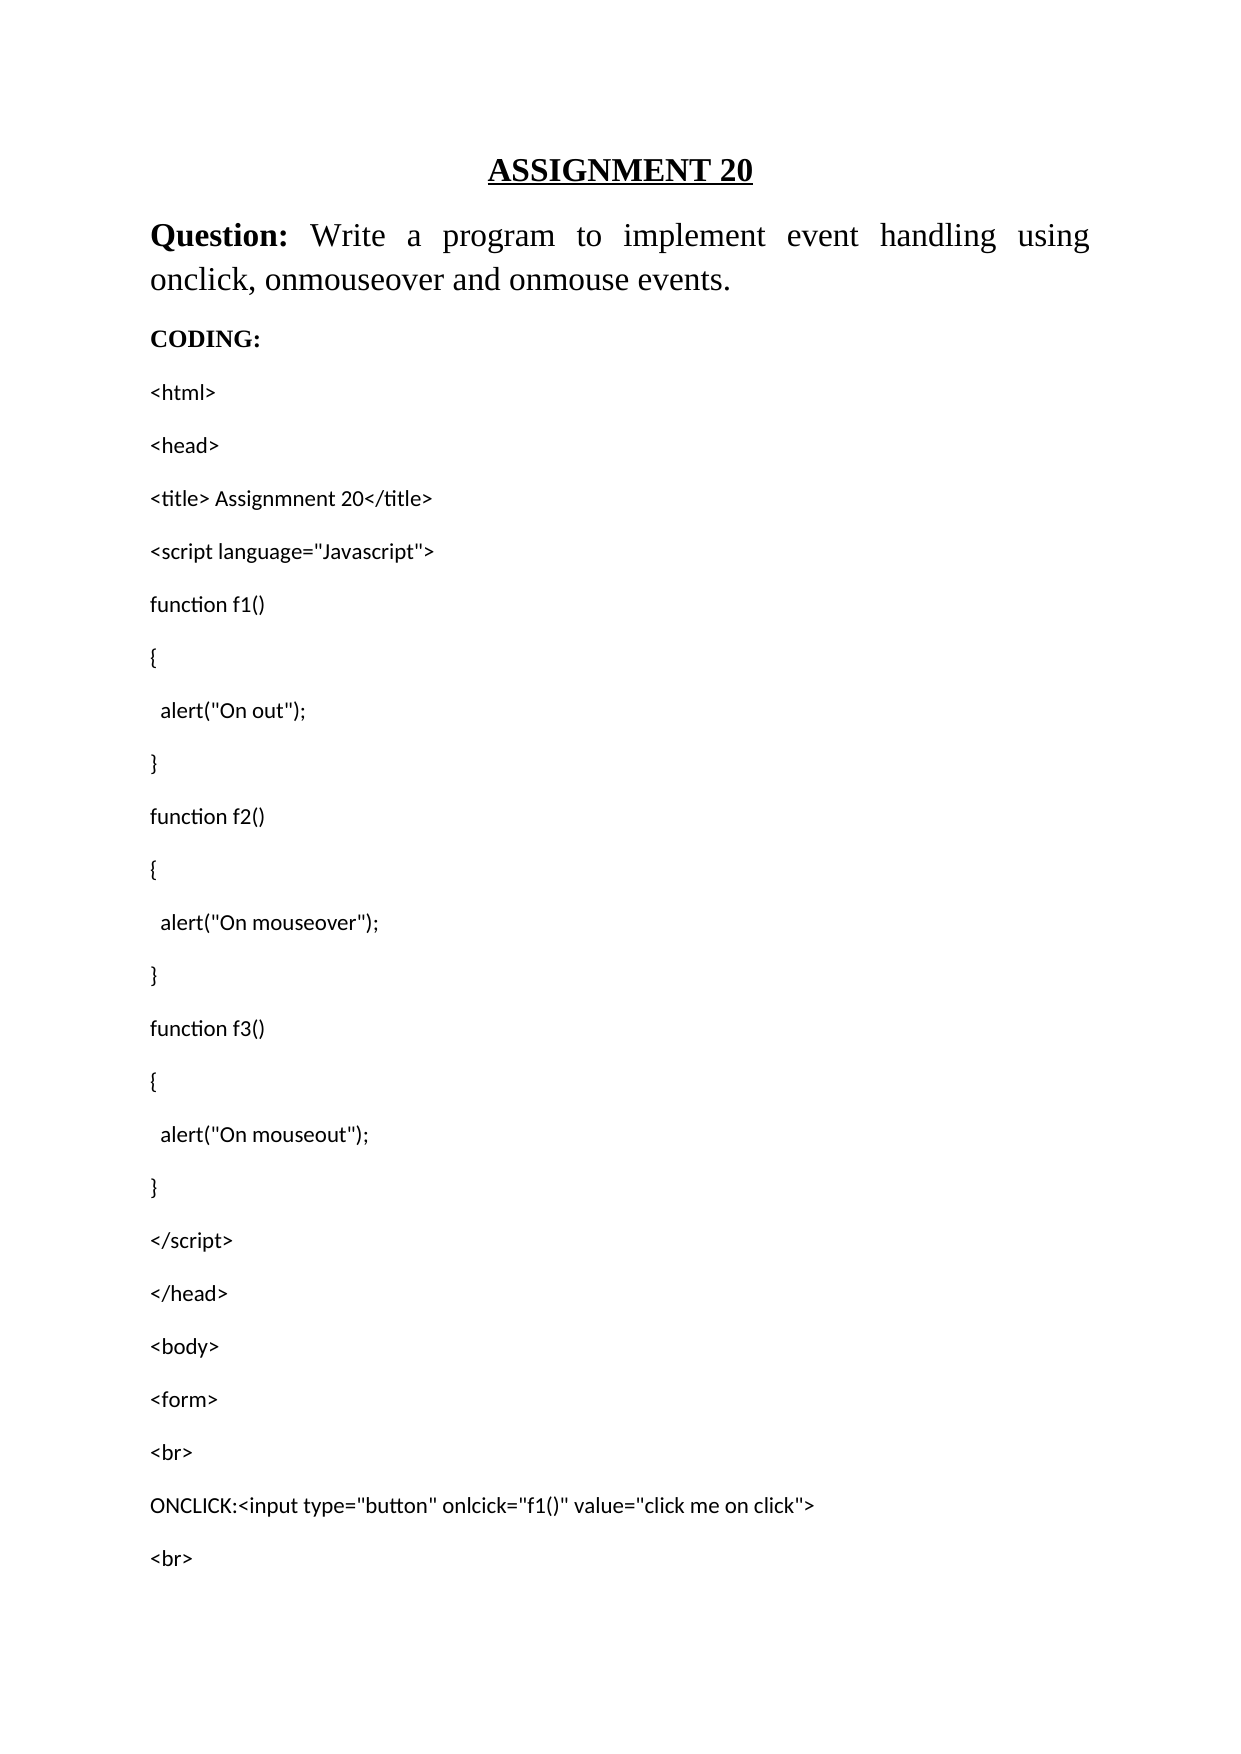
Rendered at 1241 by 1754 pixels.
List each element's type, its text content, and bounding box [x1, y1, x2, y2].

text alert("On mouseover"); [150, 908, 1090, 936]
text function f3() [150, 1014, 1090, 1042]
text <br> [150, 1544, 1090, 1572]
text { [150, 1067, 1090, 1095]
text } [150, 749, 1090, 777]
text </head> [150, 1279, 1090, 1307]
text ASSIGNMENT 20 [150, 150, 1090, 188]
text </script> [150, 1226, 1090, 1254]
text { [150, 855, 1090, 883]
text alert("On mouseout"); [150, 1120, 1090, 1148]
text <title> Assignmnent 20</title> [150, 484, 1090, 512]
text <head> [150, 431, 1090, 459]
text function f1() [150, 590, 1090, 618]
text } [150, 961, 1090, 989]
text alert("On out"); [150, 696, 1090, 724]
text <body> [150, 1332, 1090, 1360]
text { [150, 643, 1090, 671]
text } [150, 1173, 1090, 1201]
text <script language="Javascript"> [150, 537, 1090, 565]
text Question: Write a program to implement event handling using onclick, onmouseover and onmouse events. [150, 215, 1090, 297]
text <html> [150, 378, 1090, 406]
text CODING: [150, 324, 1090, 353]
text function f2() [150, 802, 1090, 830]
text ONCLICK:<input type="button" onlcick="f1()" value="click me on click"> [150, 1491, 1090, 1519]
text <form> [150, 1385, 1090, 1413]
text <br> [150, 1438, 1090, 1466]
